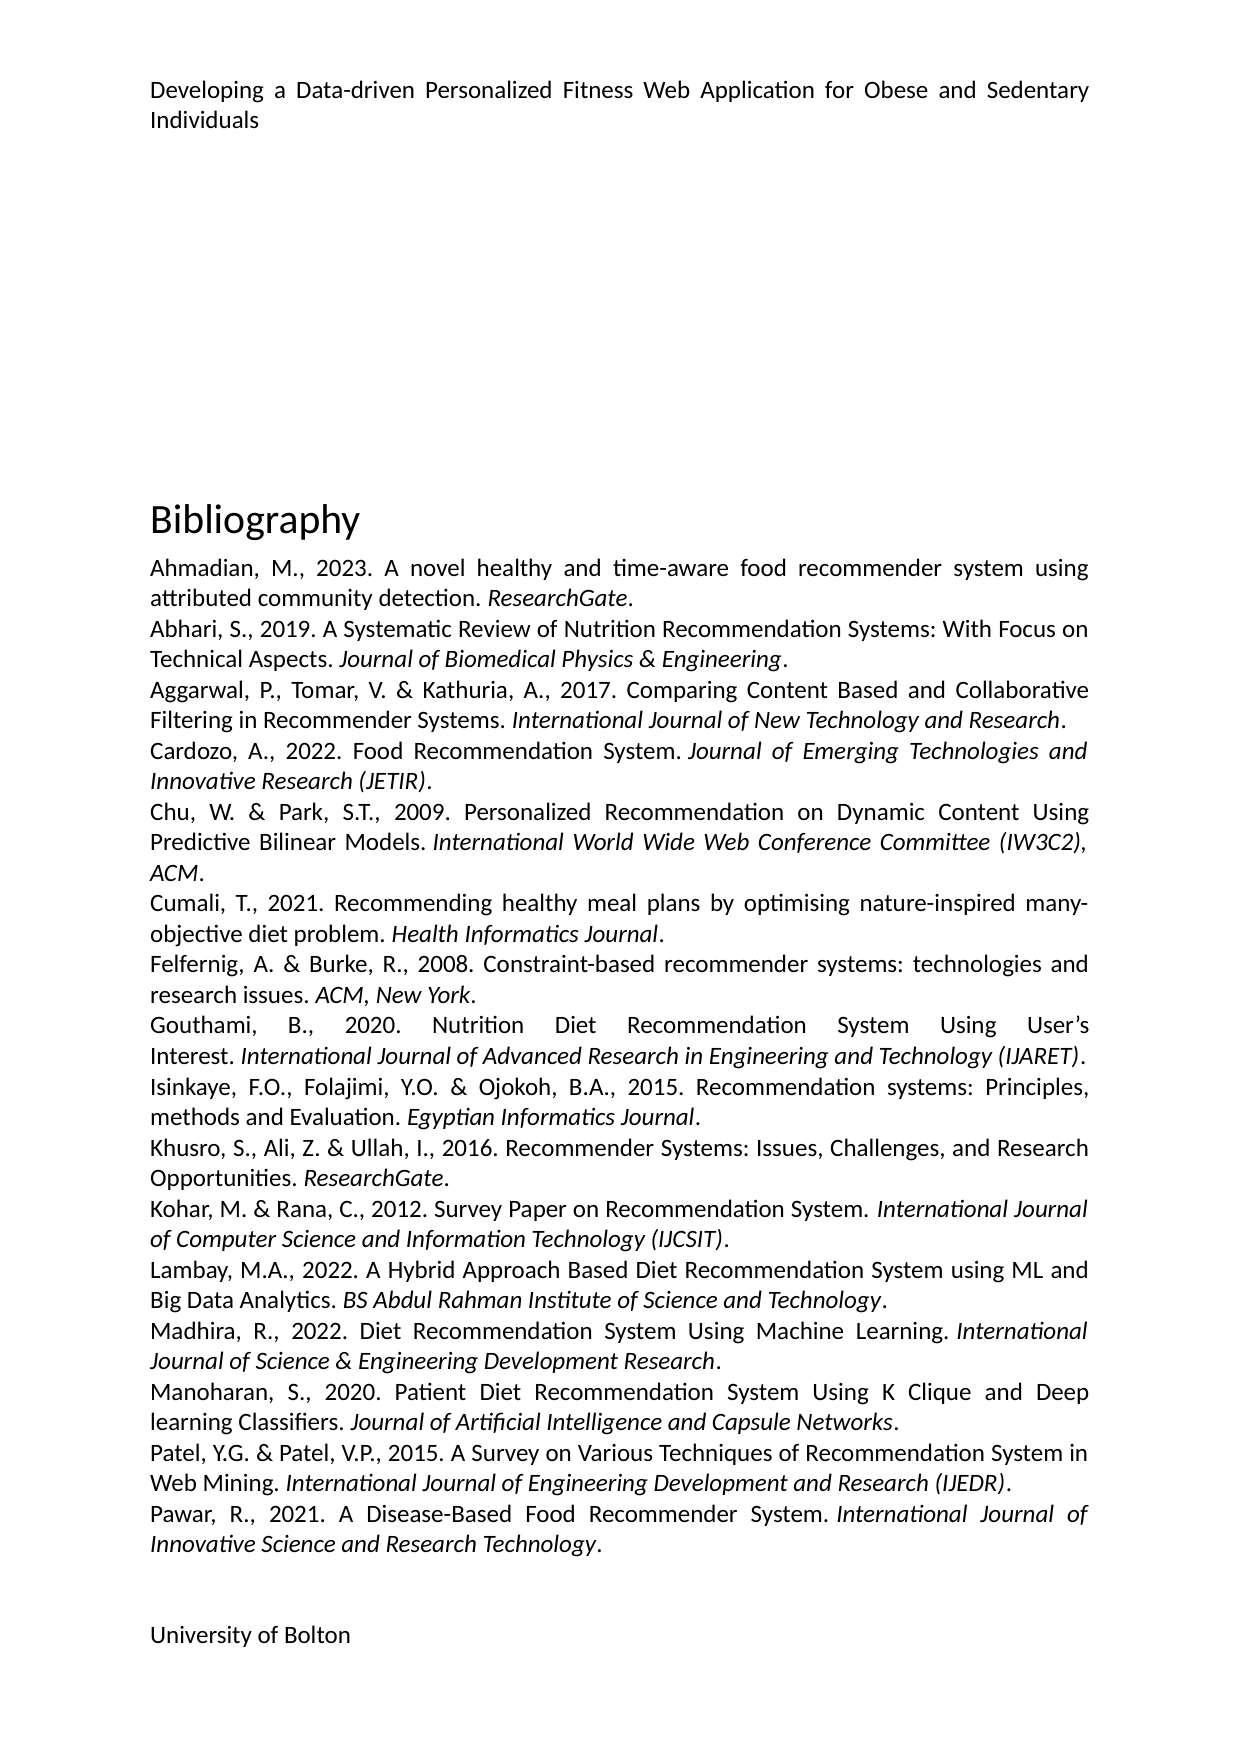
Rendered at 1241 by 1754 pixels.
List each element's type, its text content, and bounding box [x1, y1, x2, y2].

text Kohar, M. & Rana, C., 2012. Survey Paper on Recommendation System. International Journal of Computer Science and Information Technology (IJCSIT). [150, 1193, 1090, 1254]
text Pawar, R., 2021. A Disease-Based Food Recommender System. International Journal of Innovative Science and Research Technology. [150, 1498, 1090, 1559]
text Cumali, T., 2021. Recommending healthy meal plans by optimising nature-inspired many-objective diet problem. Health Informatics Journal. [150, 888, 1090, 949]
text Gouthami, B., 2020. Nutrition Diet Recommendation System Using User’s Interest. International Journal of Advanced Research in Engineering and Technology (IJARET). [150, 1010, 1090, 1071]
subtitle Bibliography [150, 493, 1090, 543]
text Felfernig, A. & Burke, R., 2008. Constraint-based recommender systems: technologies and research issues. ACM, New York. [150, 949, 1090, 1010]
text Isinkaye, F.O., Folajimi, Y.O. & Ojokoh, B.A., 2015. Recommendation systems: Principles, methods and Evaluation. Egyptian Informatics Journal. [150, 1071, 1090, 1132]
text Aggarwal, P., Tomar, V. & Kathuria, A., 2017. Comparing Content Based and Collaborative Filtering in Recommender Systems. International Journal of New Technology and Research. [150, 674, 1090, 735]
text Lambay, M.A., 2022. A Hybrid Approach Based Diet Recommendation System using ML and Big Data Analytics. BS Abdul Rahman Institute of Science and Technology. [150, 1254, 1090, 1315]
text Abhari, S., 2019. A Systematic Review of Nutrition Recommendation Systems: With Focus on Technical Aspects. Journal of Biomedical Physics & Engineering. [150, 613, 1090, 674]
text Cardozo, A., 2022. Food Recommendation System. Journal of Emerging Technologies and Innovative Research (JETIR). [150, 735, 1090, 796]
text Manoharan, S., 2020. Patient Diet Recommendation System Using K Clique and Deep learning Classifiers. Journal of Artificial Intelligence and Capsule Networks. [150, 1376, 1090, 1437]
text Chu, W. & Park, S.T., 2009. Personalized Recommendation on Dynamic Content Using Predictive Bilinear Models. International World Wide Web Conference Committee (IW3C2), ACM. [150, 796, 1090, 888]
text Khusro, S., Ali, Z. & Ullah, I., 2016. Recommender Systems: Issues, Challenges, and Research Opportunities. ResearchGate. [150, 1132, 1090, 1193]
text Patel, Y.G. & Patel, V.P., 2015. A Survey on Various Techniques of Recommendation System in Web Mining. International Journal of Engineering Development and Research (IJEDR). [150, 1437, 1090, 1498]
text Madhira, R., 2022. Diet Recommendation System Using Machine Learning. International Journal of Science & Engineering Development Research. [150, 1315, 1090, 1376]
text Ahmadian, M., 2023. A novel healthy and time-aware food recommender system using attributed community detection. ResearchGate. [150, 552, 1090, 613]
